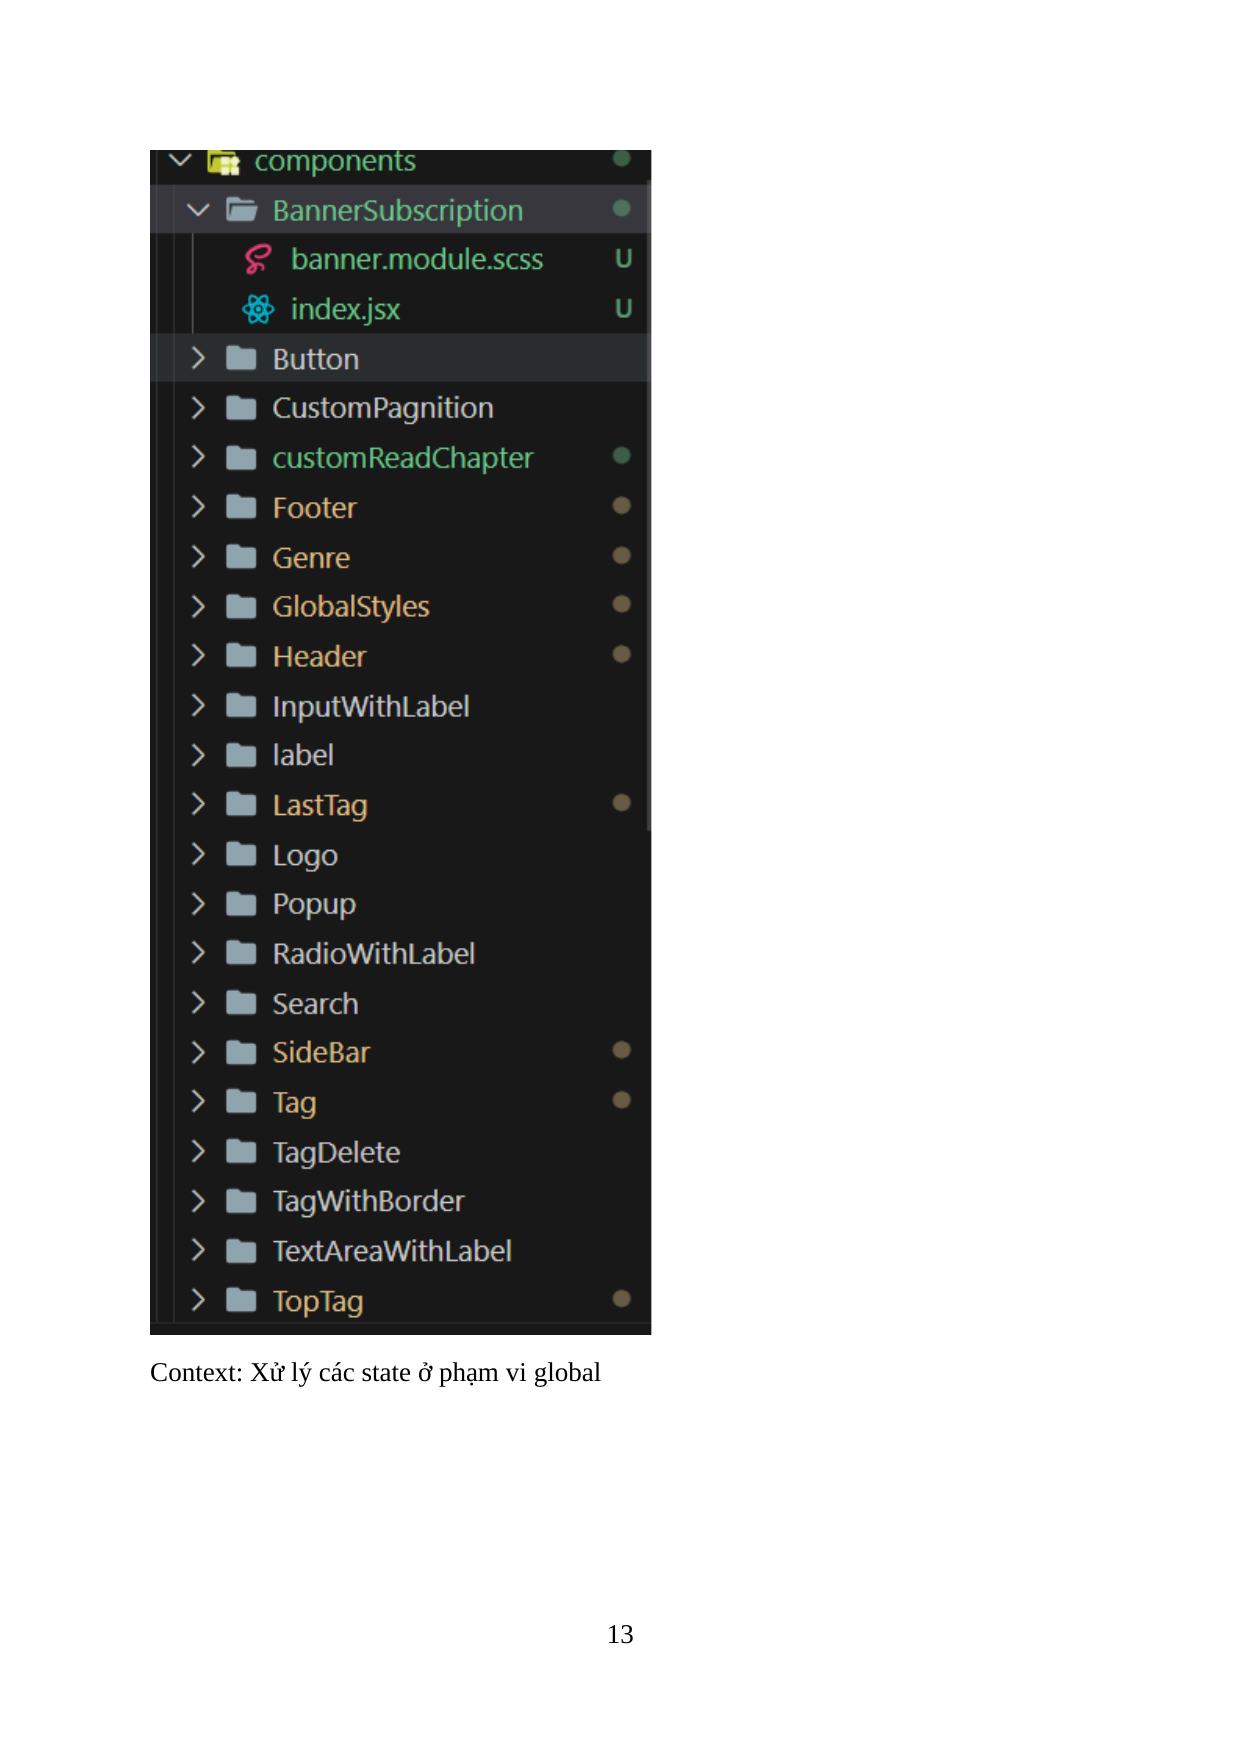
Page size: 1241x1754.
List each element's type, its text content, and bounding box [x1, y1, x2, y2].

picture [150, 150, 652, 1335]
text Context: Xử lý các state ở phạm vi global [150, 1356, 1090, 1387]
